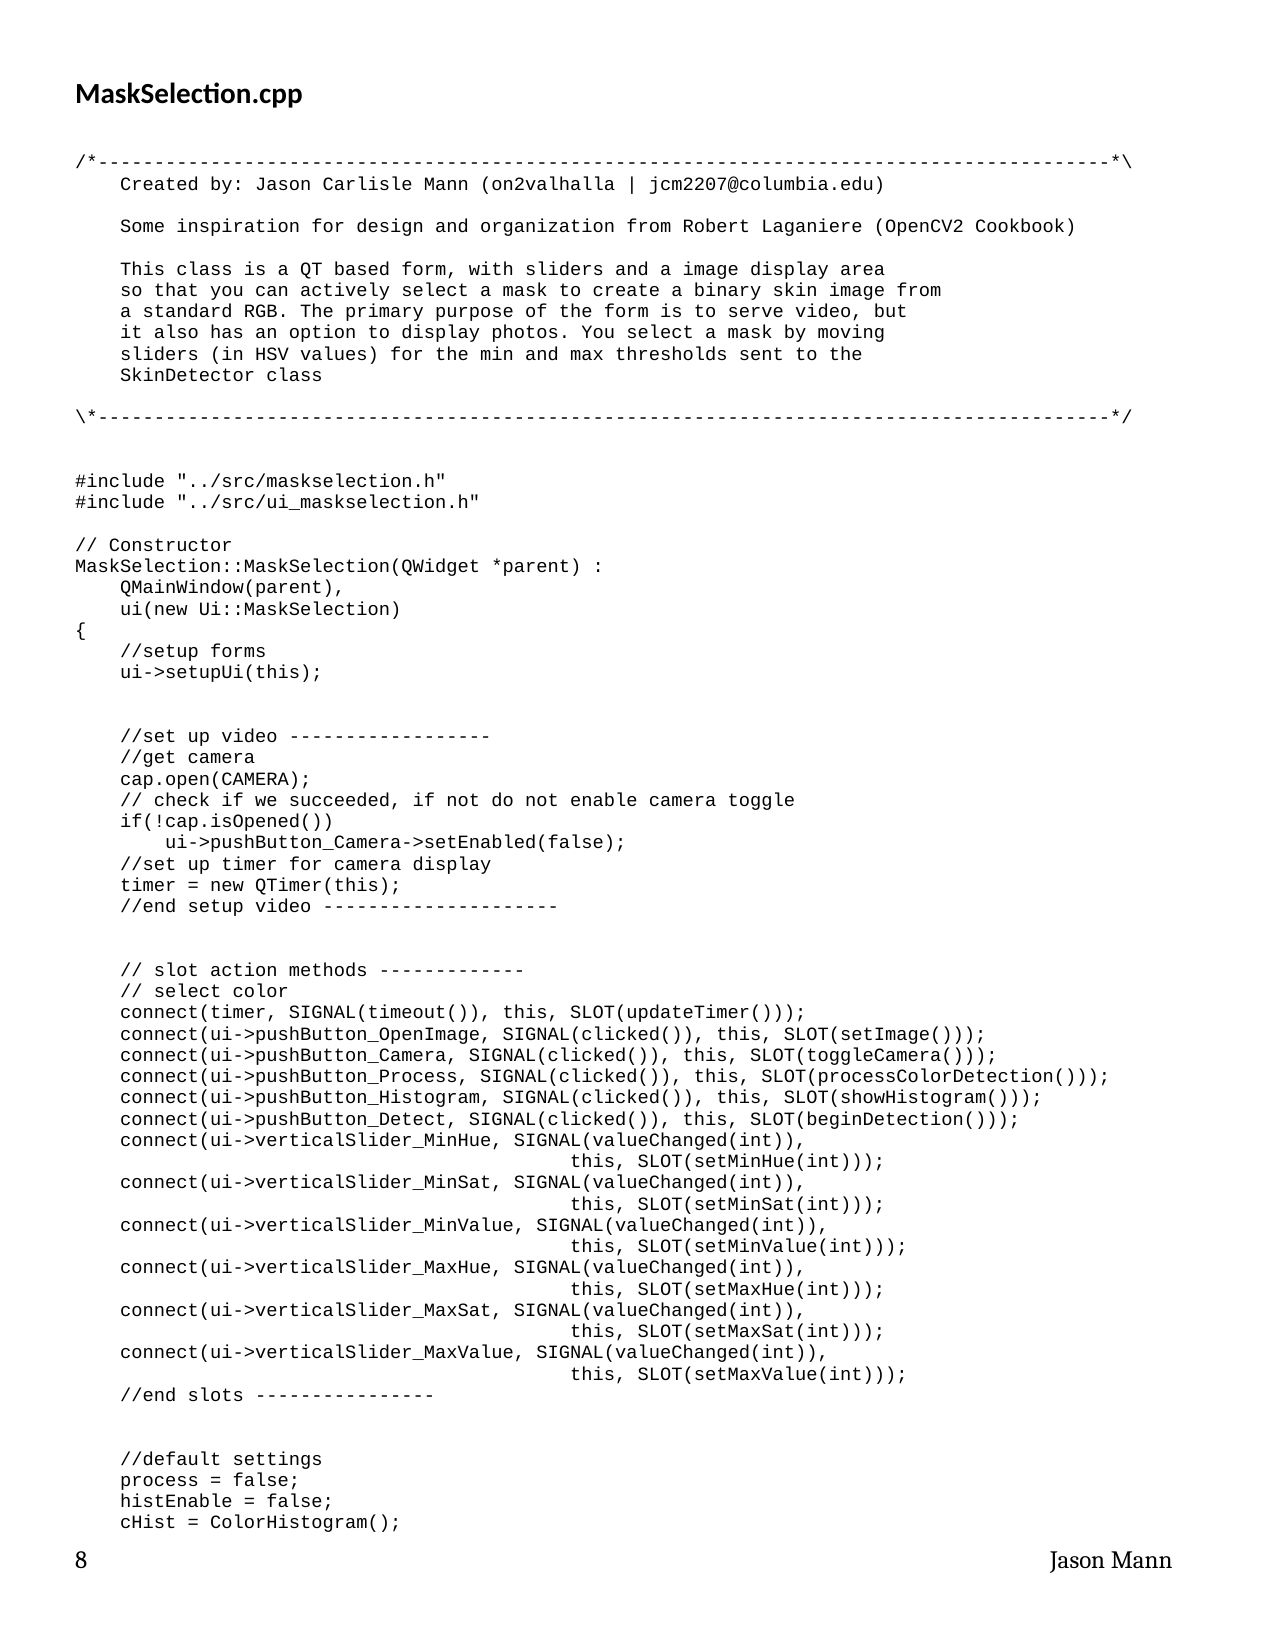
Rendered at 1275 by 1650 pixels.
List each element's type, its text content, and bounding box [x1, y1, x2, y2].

text SkinDetector class [75, 366, 1200, 387]
text connect(ui->verticalSlider_MinSat, SIGNAL(valueChanged(int)), [75, 1173, 1200, 1194]
text sliders (in HSV values) for the min and max thresholds sent to the [75, 344, 1200, 366]
text MaskSelection::MaskSelection(QWidget *parent) : [75, 557, 1200, 578]
text connect(timer, SIGNAL(timeout()), this, SLOT(updateTimer())); [75, 1003, 1200, 1024]
text // select color [75, 982, 1200, 1003]
text connect(ui->verticalSlider_MaxValue, SIGNAL(valueChanged(int)), [75, 1343, 1200, 1364]
text cap.open(CAMERA); [75, 769, 1200, 791]
text connect(ui->pushButton_Histogram, SIGNAL(clicked()), this, SLOT(showHistogram())); [75, 1088, 1200, 1109]
text process = false; [75, 1471, 1200, 1492]
text Some inspiration for design and organization from Robert Laganiere (OpenCV2 Cookbook) [75, 217, 1200, 238]
text histEnable = false; [75, 1492, 1200, 1513]
text this, SLOT(setMaxValue(int))); [75, 1364, 1200, 1386]
text //set up video ------------------ [75, 727, 1200, 748]
text // check if we succeeded, if not do not enable camera toggle [75, 791, 1200, 812]
text this, SLOT(setMinValue(int))); [75, 1237, 1200, 1258]
text { [75, 621, 1200, 642]
text ui(new Ui::MaskSelection) [75, 599, 1200, 621]
text Created by: Jason Carlisle Mann (on2valhalla | jcm2207@columbia.edu) [75, 174, 1200, 196]
text this, SLOT(setMinSat(int))); [75, 1194, 1200, 1216]
text This class is a QT based form, with sliders and a image display area [75, 259, 1200, 281]
text QMainWindow(parent), [75, 578, 1200, 599]
text connect(ui->verticalSlider_MinHue, SIGNAL(valueChanged(int)), [75, 1131, 1200, 1152]
text this, SLOT(setMaxSat(int))); [75, 1322, 1200, 1343]
text connect(ui->pushButton_OpenImage, SIGNAL(clicked()), this, SLOT(setImage())); [75, 1024, 1200, 1046]
text //setup forms [75, 642, 1200, 663]
text //get camera [75, 748, 1200, 769]
text connect(ui->verticalSlider_MinValue, SIGNAL(valueChanged(int)), [75, 1216, 1200, 1237]
text //end setup video --------------------- [75, 897, 1200, 918]
text ui->setupUi(this); [75, 663, 1200, 684]
text MaskSelection.cpp [75, 75, 1200, 111]
text #include "../src/ui_maskselection.h" [75, 493, 1200, 514]
text connect(ui->verticalSlider_MaxSat, SIGNAL(valueChanged(int)), [75, 1301, 1200, 1322]
text #include "../src/maskselection.h" [75, 472, 1200, 493]
text timer = new QTimer(this); [75, 876, 1200, 897]
text connect(ui->pushButton_Detect, SIGNAL(clicked()), this, SLOT(beginDetection())); [75, 1109, 1200, 1131]
text //set up timer for camera display [75, 854, 1200, 876]
text this, SLOT(setMaxHue(int))); [75, 1279, 1200, 1301]
text this, SLOT(setMinHue(int))); [75, 1152, 1200, 1173]
text \*------------------------------------------------------------------------------------------*/ [75, 408, 1200, 429]
text if(!cap.isOpened()) [75, 812, 1200, 833]
text // slot action methods ------------- [75, 961, 1200, 982]
text // Constructor [75, 536, 1200, 557]
text cHist = ColorHistogram(); [75, 1513, 1200, 1534]
text ui->pushButton_Camera->setEnabled(false); [75, 833, 1200, 854]
text a standard RGB. The primary purpose of the form is to serve video, but [75, 302, 1200, 323]
text connect(ui->pushButton_Process, SIGNAL(clicked()), this, SLOT(processColorDetection())); [75, 1067, 1200, 1088]
text so that you can actively select a mask to create a binary skin image from [75, 281, 1200, 302]
text /*------------------------------------------------------------------------------------------*\ [75, 153, 1200, 174]
text connect(ui->verticalSlider_MaxHue, SIGNAL(valueChanged(int)), [75, 1258, 1200, 1279]
text //end slots ---------------- [75, 1386, 1200, 1407]
text connect(ui->pushButton_Camera, SIGNAL(clicked()), this, SLOT(toggleCamera())); [75, 1046, 1200, 1067]
text //default settings [75, 1449, 1200, 1471]
text it also has an option to display photos. You select a mask by moving [75, 323, 1200, 344]
